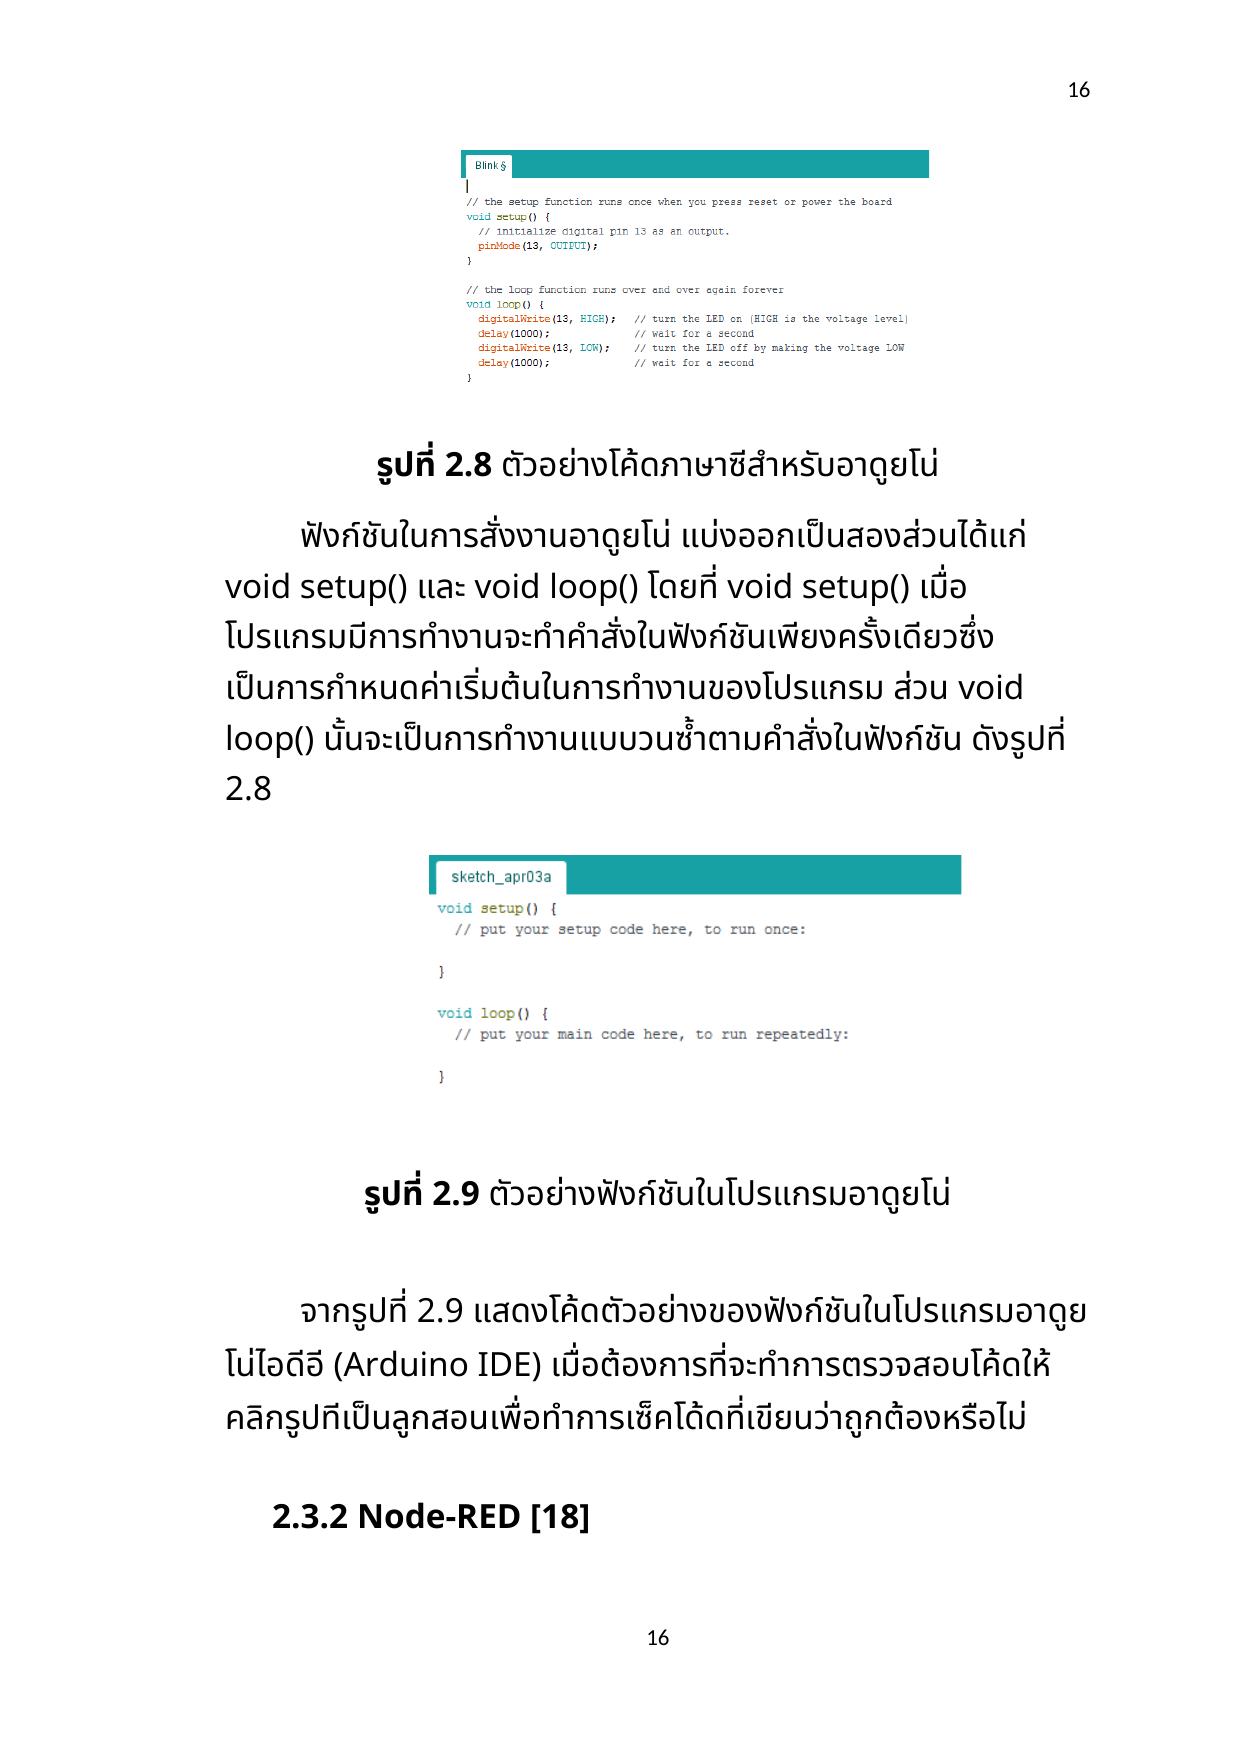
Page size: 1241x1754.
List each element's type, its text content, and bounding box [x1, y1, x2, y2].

picture [429, 855, 962, 1171]
text รูปที่ 2.9 ตัวอย่างฟังก์ชันในโปรแกรมอาดูยโน่ [225, 1170, 1090, 1221]
text จากรูปที่ 2.9 แสดงโค้ดตัวอย่างของฟังก์ชันในโปรแกรมอาดูยโน่ไอดีอี (Arduino IDE) เมื่อต้องการที่จะทำการตรวจสอบโค้ดให้คลิกรูปทีเป็นลูกสอนเพื่อทำการเซ็คโด้ดที่เขียนว่าถูกต้องหรือไม่ [225, 1287, 1090, 1445]
subtitle 2.3.2 Node-RED [18] [272, 1493, 1090, 1539]
text รูปที่ 2.8 ตัวอย่างโค้ดภาษาซีสำหรับอาดูยโน่ [225, 441, 1090, 491]
text ฟังก์ชันในการสั่งงานอาดูยโน่ แบ่งออกเป็นสองส่วนได้แก่ void setup() และ void loop() โดยที่ void setup() เมื่อโปรแกรมมีการทำงานจะทำคำสั่งในฟังก์ชันเพียงครั้งเดียวซึ่งเป็นการกำหนดค่าเริ่มต้นในการทำงานของโปรแกรม ส่วน void loop() นั้นจะเป็นการทำงานแบบวนซ้ำตามคำสั่งในฟังก์ชัน ดังรูปที่ 2.8 [225, 512, 1090, 810]
picture [461, 150, 930, 441]
